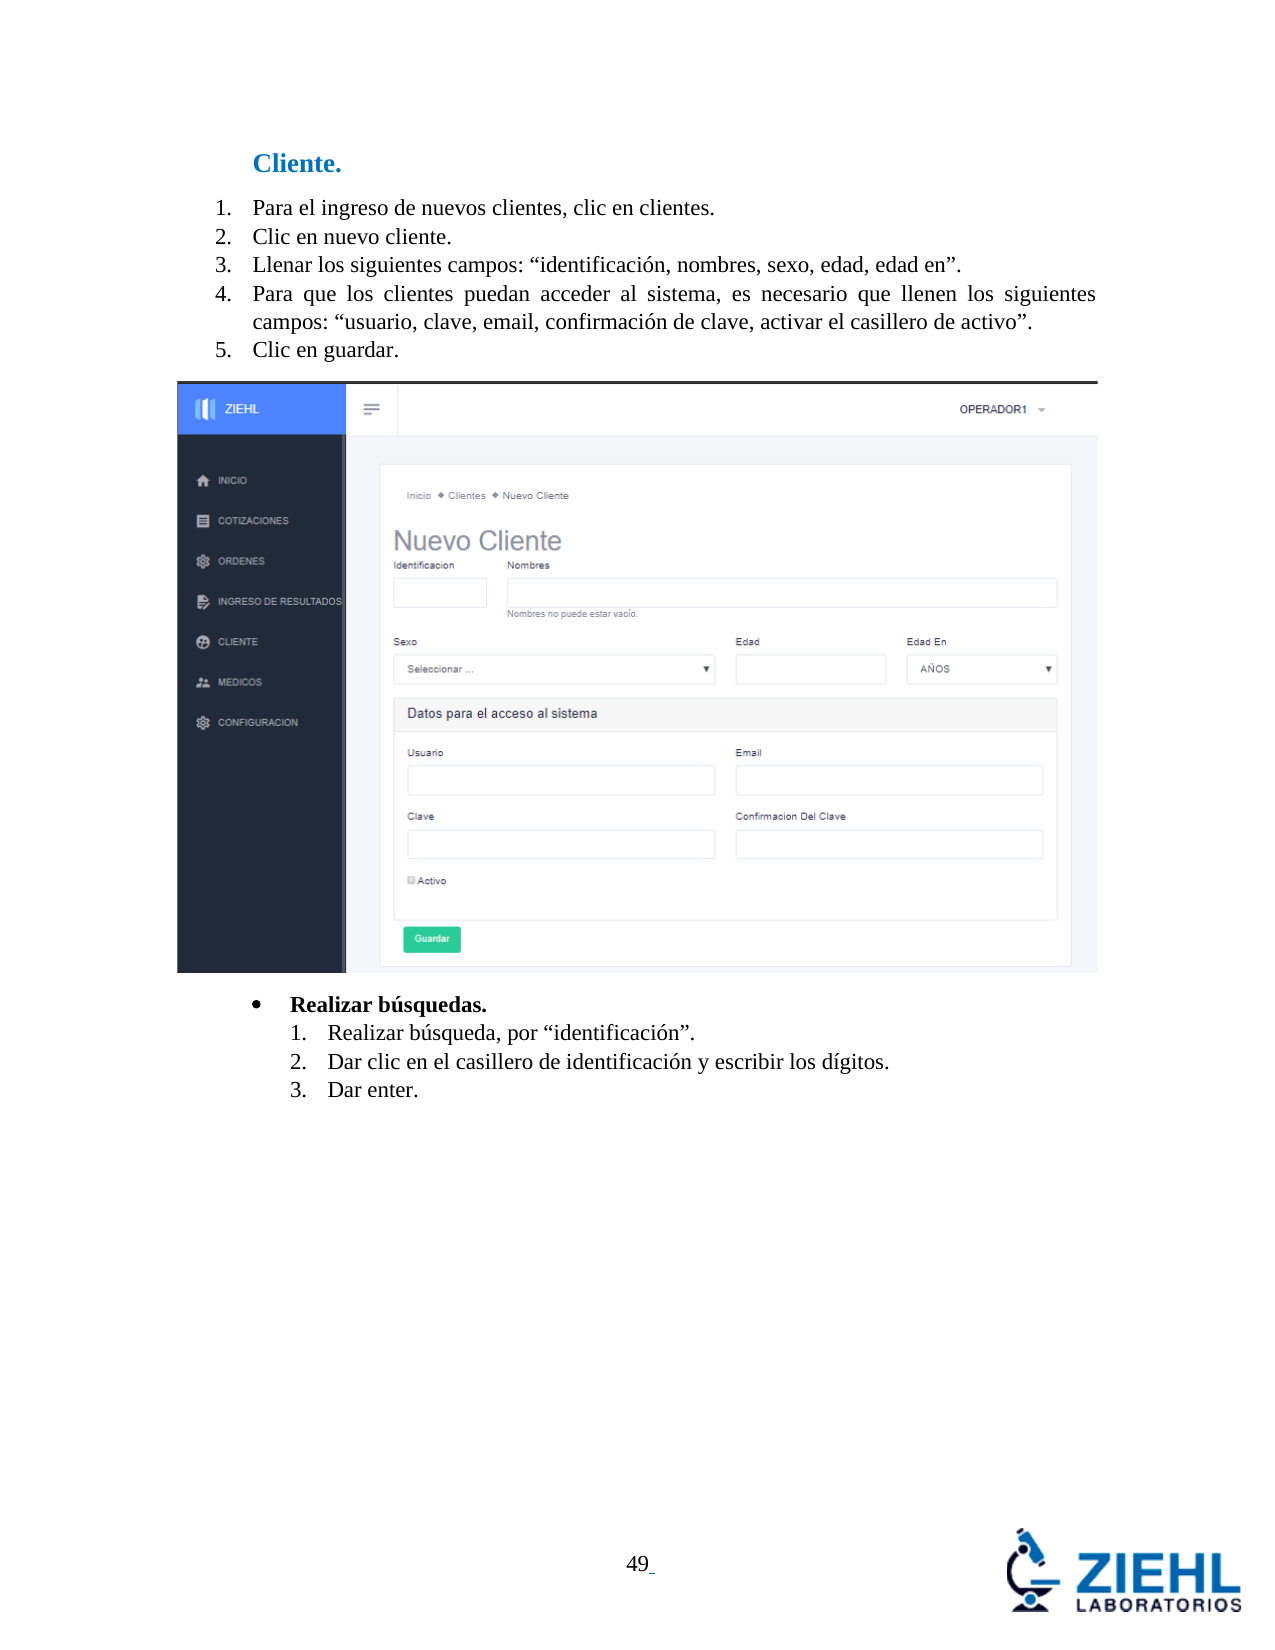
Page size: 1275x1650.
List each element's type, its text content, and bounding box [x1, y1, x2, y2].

list Realizar búsqueda, por “identificación”. [290, 1019, 1098, 1046]
list Dar enter. [290, 1076, 1098, 1103]
list Para que los clientes puedan acceder al sistema, es necesario que llenen los siguientes campos: “usuario, clave, email, confirmación de clave, activar el casillero de activo”. [215, 279, 1098, 334]
list Realizar búsquedas. [252, 991, 1098, 1017]
list Clic en guardar. [215, 336, 1098, 363]
list Llenar los siguientes campos: “identificación, nombres, sexo, edad, edad en”. [215, 251, 1098, 277]
list Para el ingreso de nuevos clientes, clic en clientes. [215, 194, 1098, 221]
picture [1007, 1528, 1242, 1612]
subtitle Cliente. [252, 148, 1098, 179]
list Clic en nuevo cliente. [215, 223, 1098, 249]
list Dar clic en el casillero de identificación y escribir los dígitos. [290, 1048, 1098, 1074]
